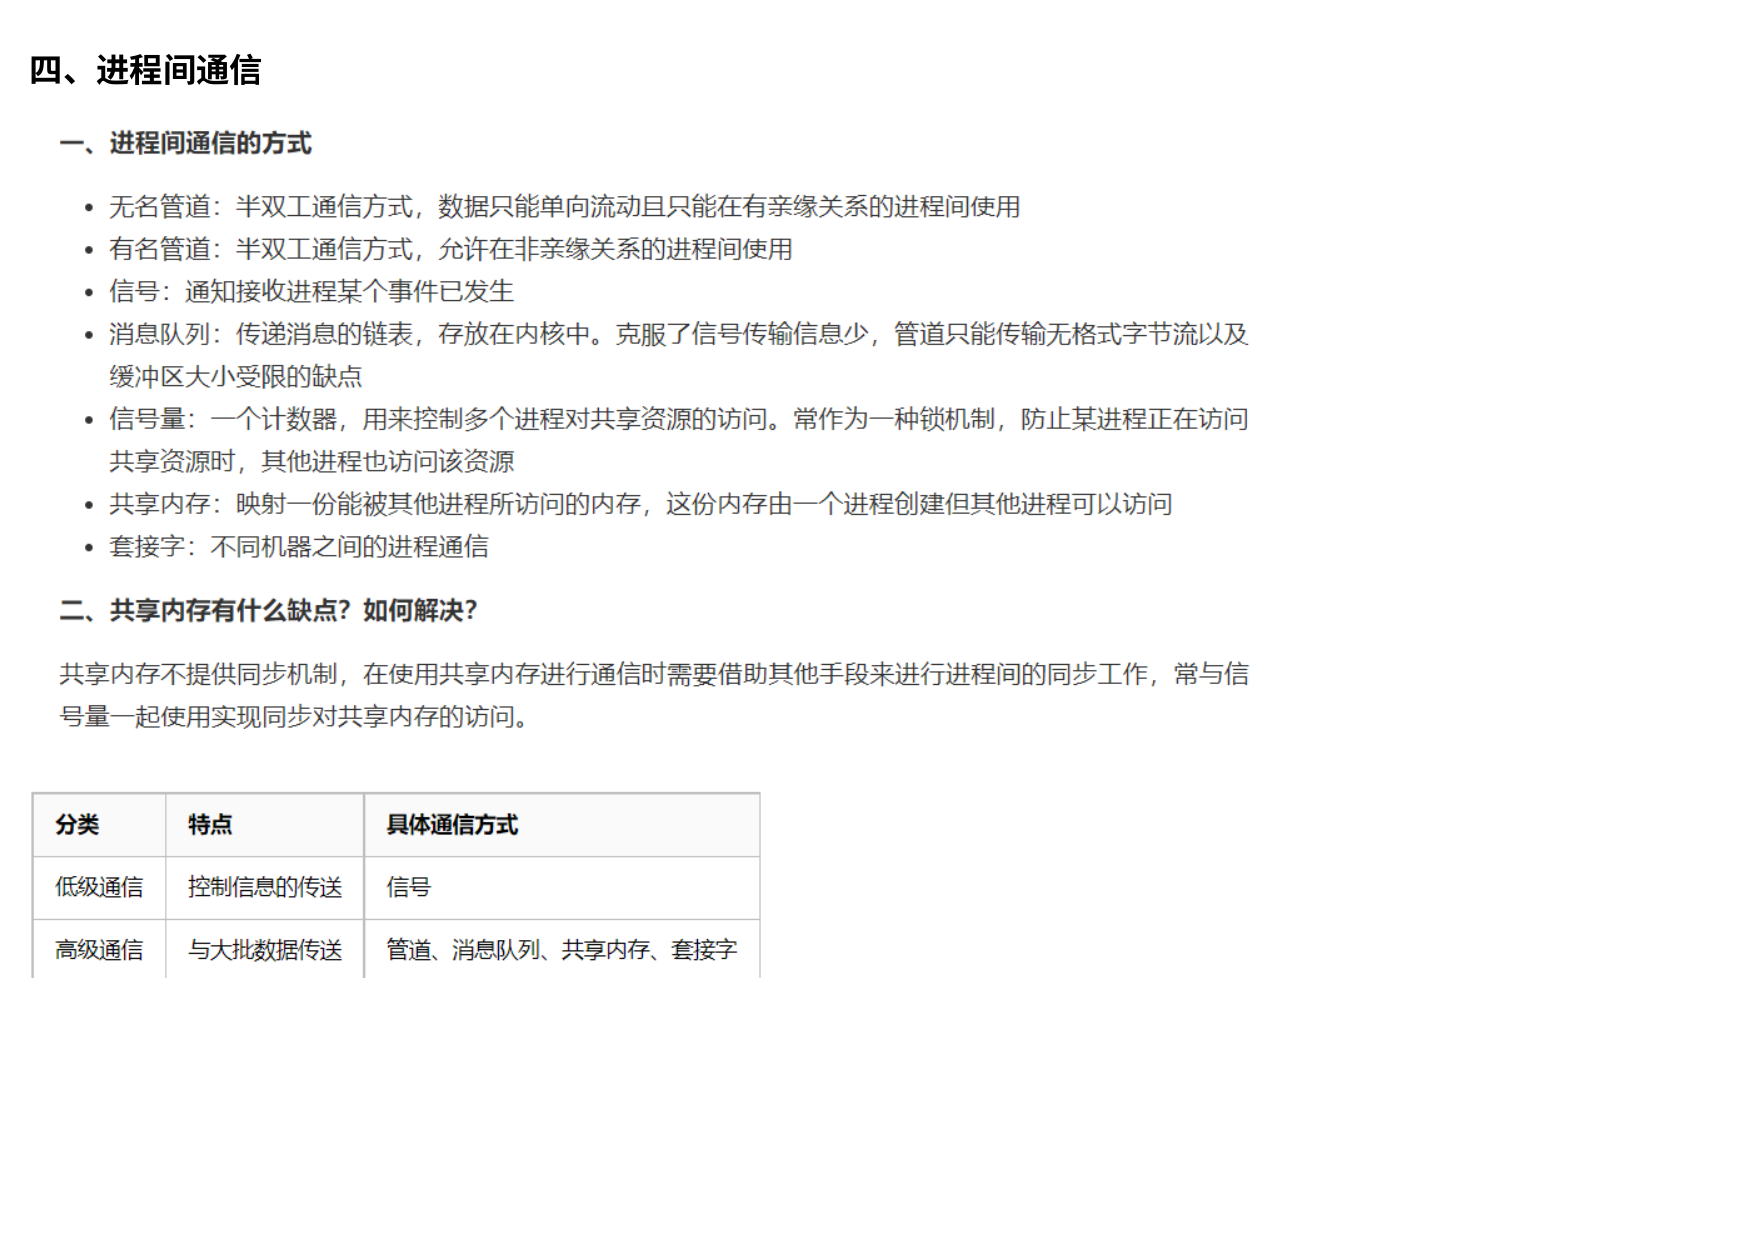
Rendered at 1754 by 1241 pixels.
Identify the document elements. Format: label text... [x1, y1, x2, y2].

picture [29, 782, 762, 978]
list 进程间通信 [29, 35, 1724, 100]
picture [29, 100, 1277, 779]
